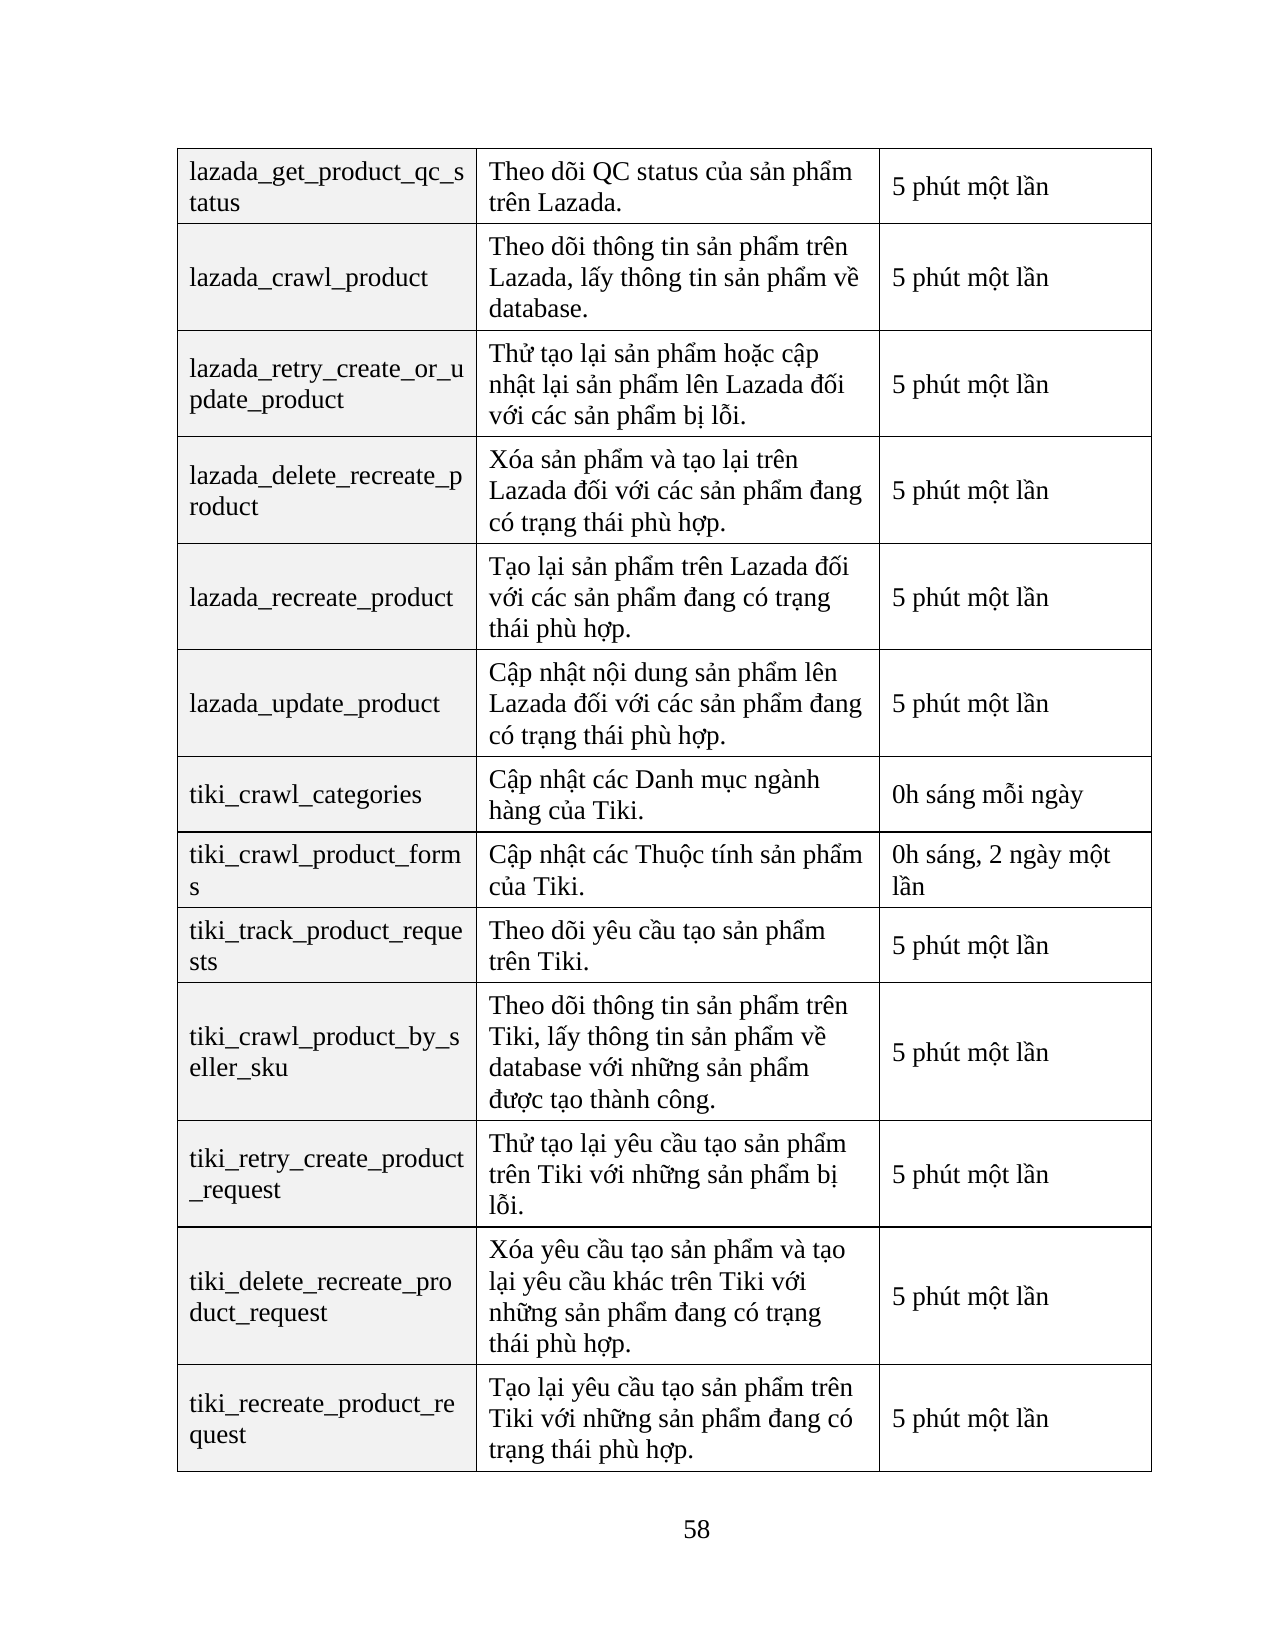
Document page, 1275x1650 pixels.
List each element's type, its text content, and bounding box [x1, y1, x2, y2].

table_cell 5 phút một lần [880, 149, 1151, 223]
table_cell tiki_recreate_product_request [178, 1365, 476, 1471]
table_cell Cập nhật nội dung sản phẩm lên Lazada đối với các sản phẩm đang có trạng thái phù hợp. [477, 650, 879, 756]
table_cell 0h sáng mỗi ngày [880, 757, 1151, 831]
table_cell lazada_retry_create_or_update_product [178, 331, 476, 436]
table_cell Thử tạo lại sản phẩm hoặc cập nhật lại sản phẩm lên Lazada đối với các sản phẩm bị lỗi. [477, 331, 879, 436]
table_cell Xóa sản phẩm và tạo lại trên Lazada đối với các sản phẩm đang có trạng thái phù hợp. [477, 437, 879, 543]
table_cell 5 phút một lần [880, 1228, 1151, 1364]
table_cell lazada_recreate_product [178, 544, 476, 649]
table_cell Cập nhật các Danh mục ngành hàng của Tiki. [477, 757, 879, 831]
table_cell Tạo lại sản phẩm trên Lazada đối với các sản phẩm đang có trạng thái phù hợp. [477, 544, 879, 649]
table_cell 5 phút một lần [880, 1365, 1151, 1471]
table_cell Tạo lại yêu cầu tạo sản phẩm trên Tiki với những sản phẩm đang có trạng thái phù hợp. [477, 1365, 879, 1471]
table_cell tiki_crawl_product_by_seller_sku [178, 983, 476, 1120]
table_cell lazada_get_product_qc_status [178, 149, 476, 223]
table_cell 5 phút một lần [880, 1121, 1151, 1226]
table_cell tiki_retry_create_product_request [178, 1121, 476, 1226]
table_cell Cập nhật các Thuộc tính sản phẩm của Tiki. [477, 833, 879, 907]
table_cell 5 phút một lần [880, 437, 1151, 543]
table_cell lazada_update_product [178, 650, 476, 756]
table_cell 5 phút một lần [880, 908, 1151, 982]
table_cell tiki_delete_recreate_product_request [178, 1228, 476, 1364]
table_cell lazada_delete_recreate_product [178, 437, 476, 543]
table_cell 5 phút một lần [880, 224, 1151, 330]
table_cell 5 phút một lần [880, 983, 1151, 1120]
table_cell Theo dõi yêu cầu tạo sản phẩm trên Tiki. [477, 908, 879, 982]
table_cell Theo dõi thông tin sản phẩm trên Tiki, lấy thông tin sản phẩm về database với những sản phẩm được tạo thành công. [477, 983, 879, 1120]
table_cell Theo dõi thông tin sản phẩm trên Lazada, lấy thông tin sản phẩm về database. [477, 224, 879, 330]
table_cell 5 phút một lần [880, 331, 1151, 436]
table_cell 0h sáng, 2 ngày một lần [880, 833, 1151, 907]
table_cell 5 phút một lần [880, 650, 1151, 756]
table_cell 5 phút một lần [880, 544, 1151, 649]
table_cell tiki_track_product_requests [178, 908, 476, 982]
table_cell lazada_crawl_product [178, 224, 476, 330]
table_cell tiki_crawl_categories [178, 757, 476, 831]
table_cell Thử tạo lại yêu cầu tạo sản phẩm trên Tiki với những sản phẩm bị lỗi. [477, 1121, 879, 1226]
table_cell tiki_crawl_product_forms [178, 833, 476, 907]
table_cell Theo dõi QC status của sản phẩm trên Lazada. [477, 149, 879, 223]
table_cell Xóa yêu cầu tạo sản phẩm và tạo lại yêu cầu khác trên Tiki với những sản phẩm đang có trạng thái phù hợp. [477, 1228, 879, 1364]
